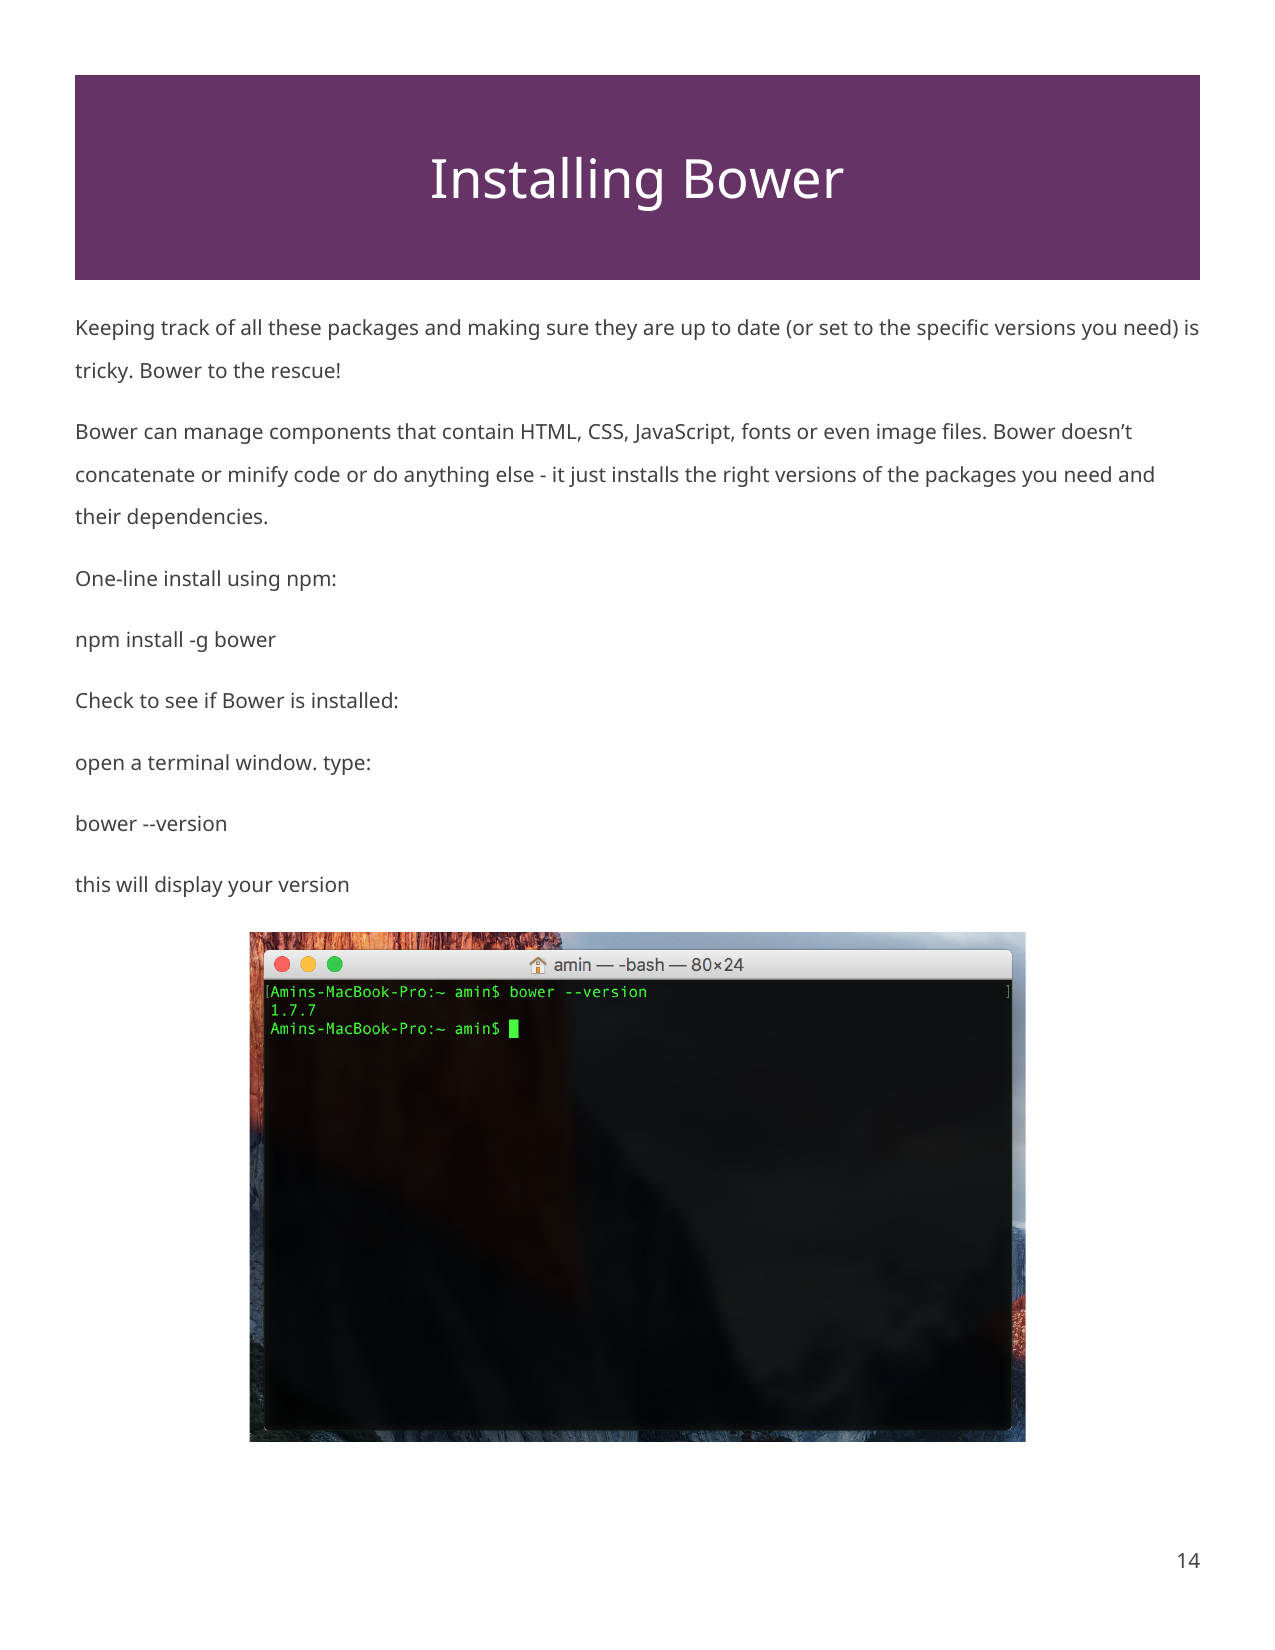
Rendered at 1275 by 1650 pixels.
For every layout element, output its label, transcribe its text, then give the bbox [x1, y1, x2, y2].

text Bower can manage components that contain HTML, CSS, JavaScript, fonts or even image files. Bower doesn’t concatenate or minify code or do anything else - it just installs the right versions of the packages you need and their dependencies. [75, 417, 1200, 531]
text Check to see if Bower is installed: [75, 687, 1200, 715]
text One-line install using npm: [75, 564, 1200, 592]
text bower --version [75, 809, 1200, 838]
text this will display your version [75, 871, 1200, 899]
subtitle Installing Bower [75, 76, 1200, 279]
picture [249, 932, 1026, 1442]
text open a terminal window. type: [75, 748, 1200, 776]
text Keeping track of all these packages and making sure they are up to date (or set to the specific versions you need) is tricky. Bower to the rescue! [75, 313, 1200, 384]
text npm install -g bower [75, 625, 1200, 654]
